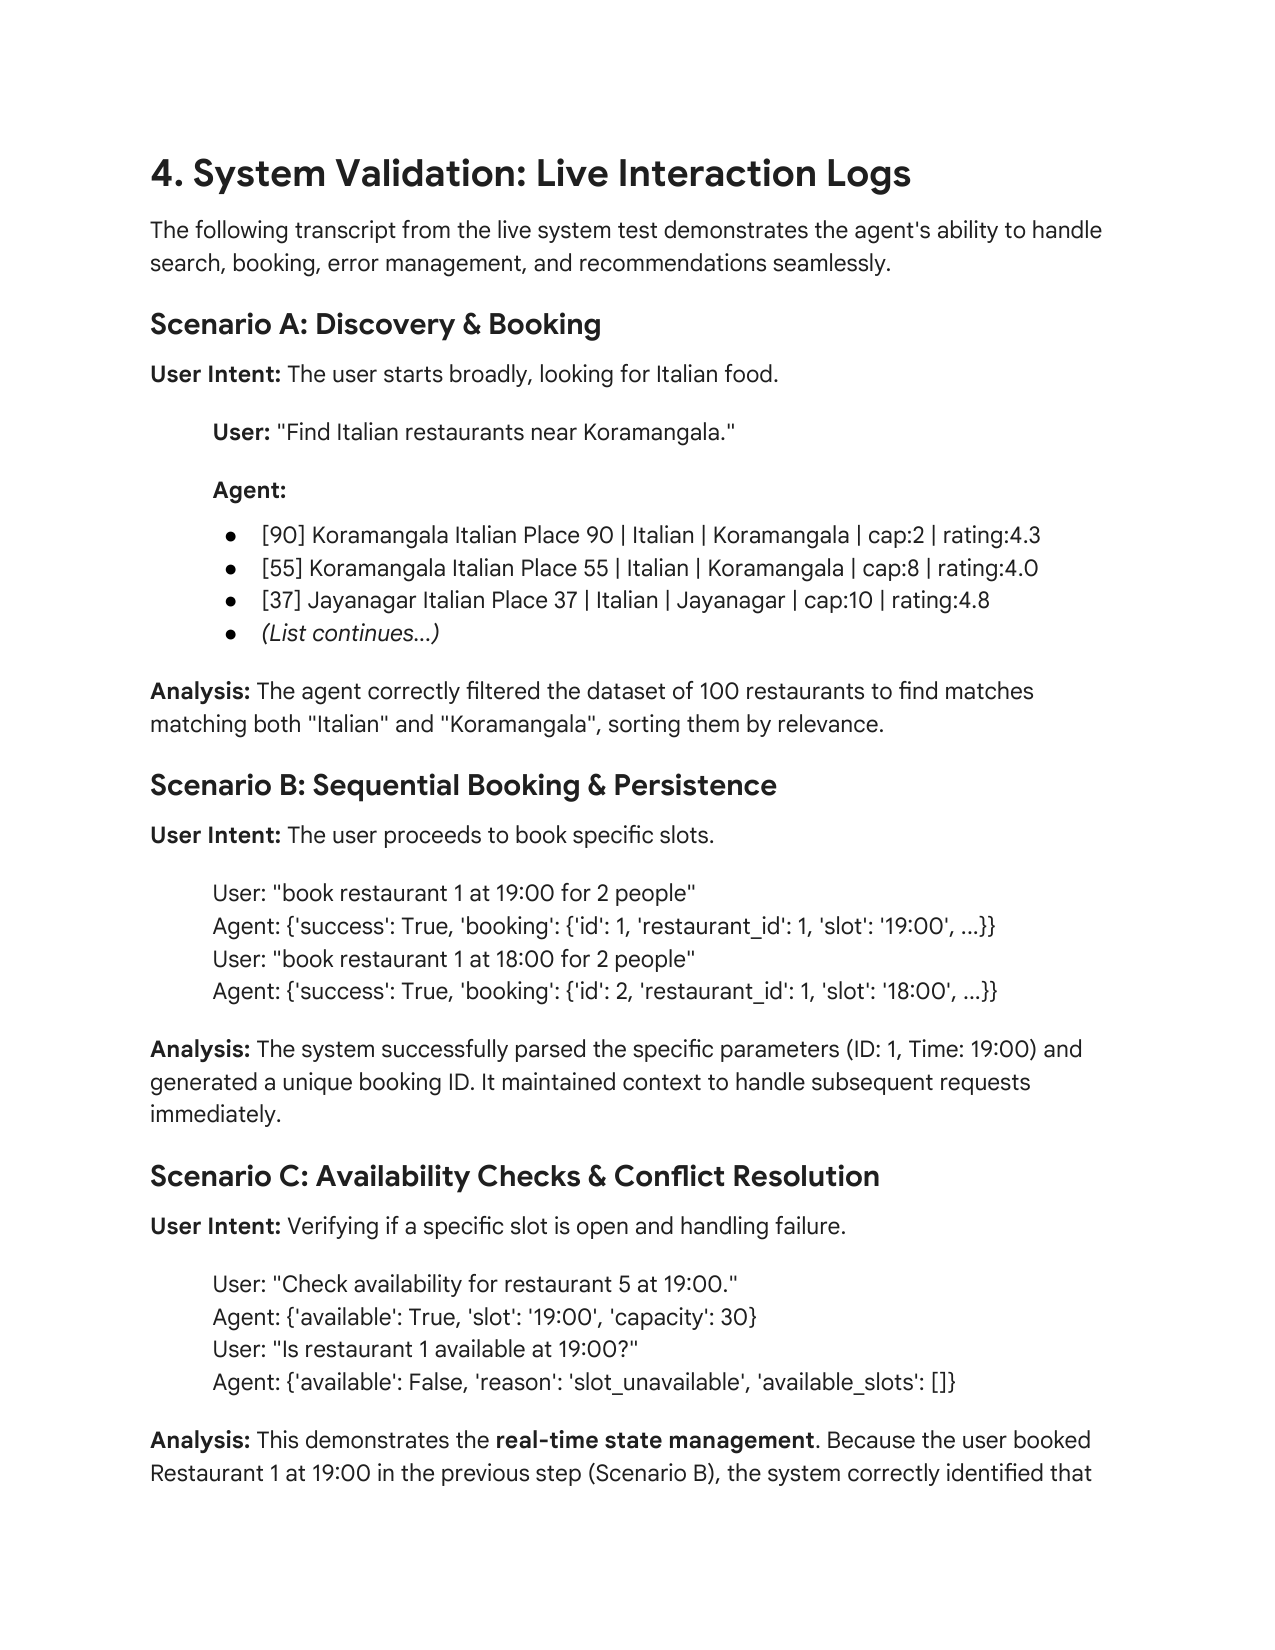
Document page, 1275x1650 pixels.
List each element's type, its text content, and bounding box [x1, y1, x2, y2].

subtitle Scenario A: Discovery & Booking [150, 306, 1125, 343]
text Agent: {'available': False, 'reason': 'slot_unavailable', 'available_slots': []} [212, 1368, 1062, 1397]
text User: "book restaurant 1 at 18:00 for 2 people" [212, 945, 1062, 973]
text Agent: [212, 476, 1062, 505]
list [55] Koramangala Italian Place 55 | Italian | Koramangala | cap:8 | rating:4.0 [223, 554, 1062, 583]
text User Intent: Verifying if a specific slot is open and handling failure. [150, 1212, 1125, 1241]
list (List continues...) [223, 619, 1062, 648]
subtitle Scenario B: Sequential Booking & Persistence [150, 767, 1125, 804]
text Agent: {'success': True, 'booking': {'id': 2, 'restaurant_id': 1, 'slot': '18:00', ...}} [212, 977, 1062, 1006]
list [37] Jayanagar Italian Place 37 | Italian | Jayanagar | cap:10 | rating:4.8 [223, 587, 1062, 615]
text User: "book restaurant 1 at 19:00 for 2 people" [212, 879, 1062, 908]
text User: "Check availability for restaurant 5 at 19:00." [212, 1270, 1062, 1299]
list [90] Koramangala Italian Place 90 | Italian | Koramangala | cap:2 | rating:4.3 [223, 521, 1062, 550]
text User Intent: The user proceeds to book specific slots. [150, 822, 1125, 850]
text Agent: {'available': True, 'slot': '19:00', 'capacity': 30} [212, 1303, 1062, 1332]
text Analysis: The agent correctly filtered the dataset of 100 restaurants to find matches matching both "Italian" and "Koramangala", sorting them by relevance. [150, 677, 1125, 738]
text User: "Is restaurant 1 available at 19:00?" [212, 1336, 1062, 1364]
text Agent: {'success': True, 'booking': {'id': 1, 'restaurant_id': 1, 'slot': '19:00', ...}} [212, 912, 1062, 941]
text The following transcript from the live system test demonstrates the agent's ability to handle search, booking, error management, and recommendations seamlessly. [150, 216, 1125, 277]
text User Intent: The user starts broadly, looking for Italian food. [150, 361, 1125, 389]
subtitle 4. System Validation: Live Interaction Logs [150, 150, 1125, 197]
text Analysis: The system successfully parsed the specific parameters (ID: 1, Time: 19:00) and generated a unique booking ID. It maintained context to handle subsequent requests immediately. [150, 1035, 1125, 1129]
text User: "Find Italian restaurants near Koramangala." [212, 418, 1062, 447]
subtitle Scenario C: Availability Checks & Conflict Resolution [150, 1158, 1125, 1195]
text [150, 1426, 1125, 1487]
